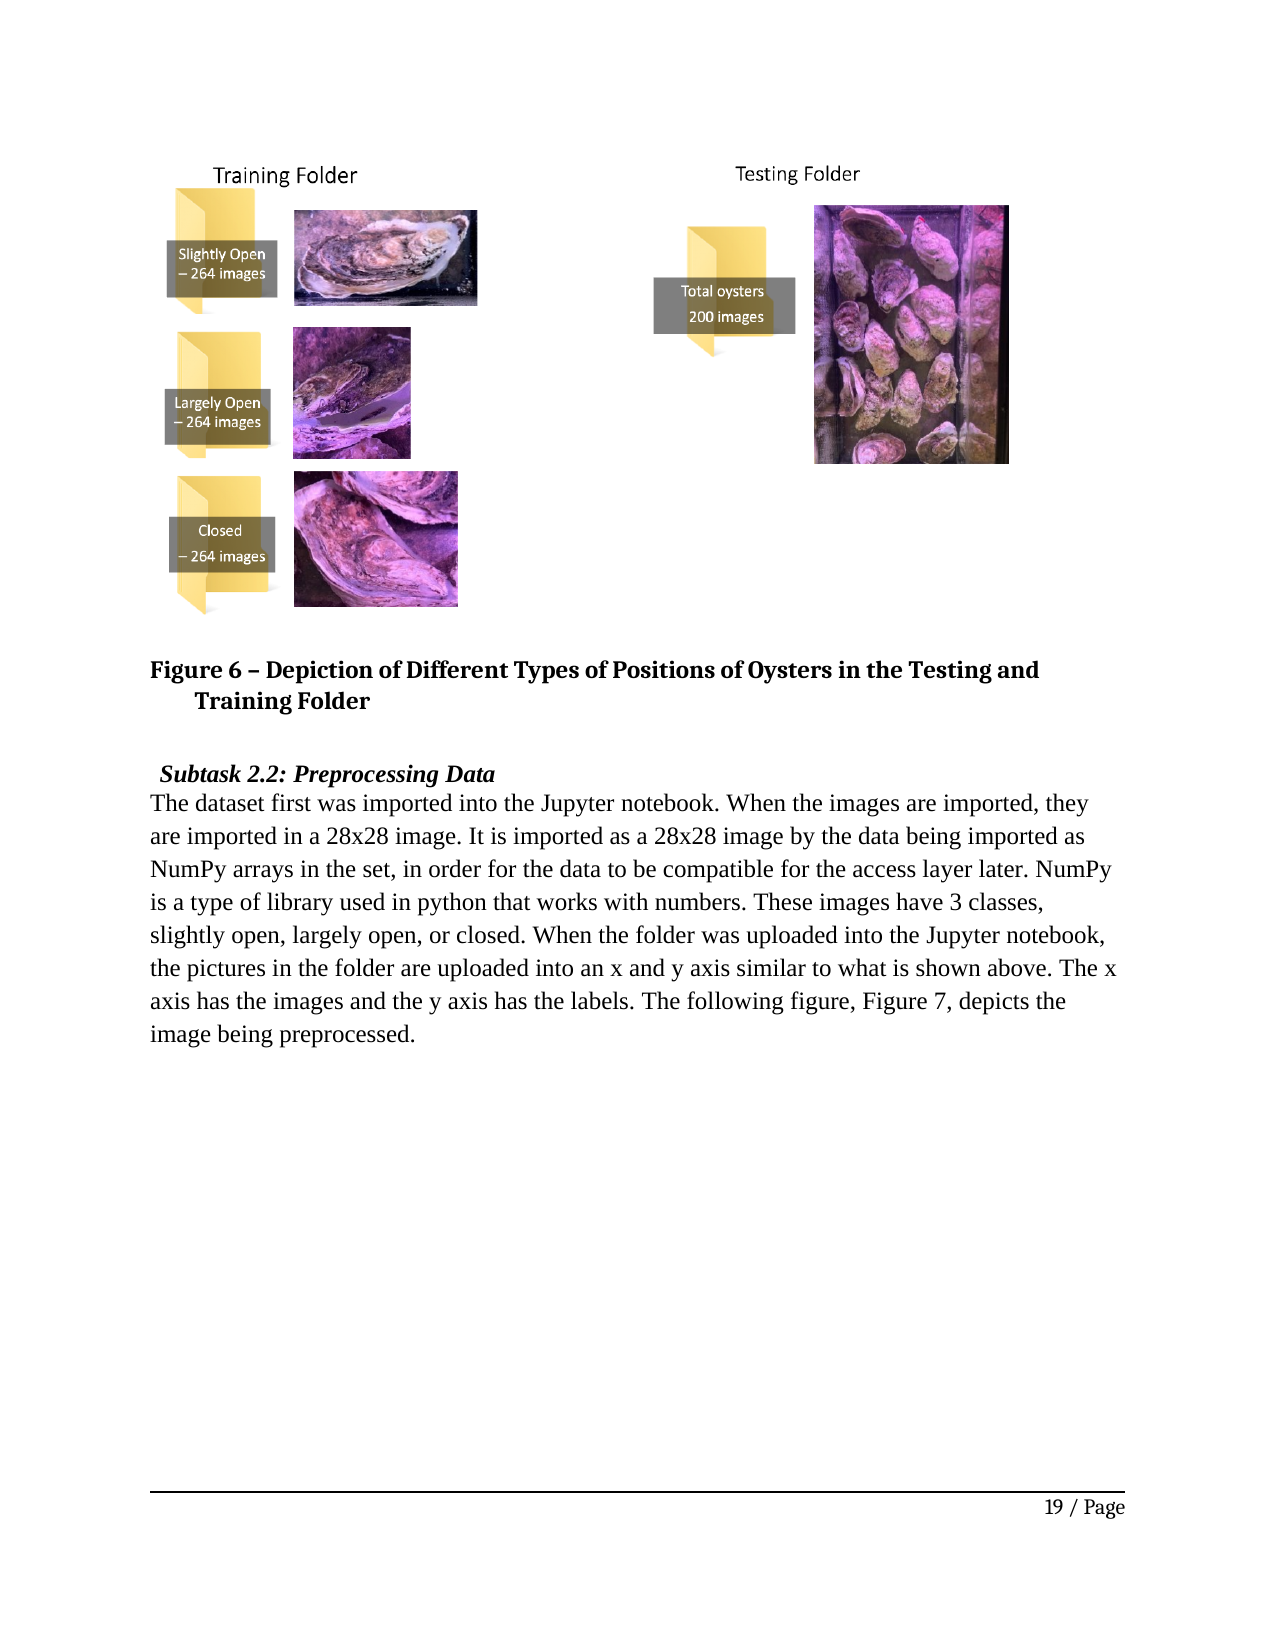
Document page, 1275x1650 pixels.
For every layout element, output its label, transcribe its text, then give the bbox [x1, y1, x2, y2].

subtitle Figure 6 – Depiction of Different Types of Positions of Oysters in the Testing and Training Folder [150, 656, 1125, 716]
subtitle Subtask 2.2: Preprocessing Data [159, 759, 1125, 788]
picture [150, 150, 1125, 619]
text The dataset first was imported into the Jupyter notebook. When the images are imported, they are imported in a 28x28 image. It is imported as a 28x28 image by the data being imported as NumPy arrays in the set, in order for the data to be compatible for the access layer later. NumPy is a type of library used in python that works with numbers. These images have 3 classes, slightly open, largely open, or closed. When the folder was uploaded into the Jupyter notebook, the pictures in the folder are uploaded into an x and y axis similar to what is shown above. The x axis has the images and the y axis has the labels. ​The following figure, Figure 7, depicts the image being preprocessed. [150, 788, 1125, 1048]
